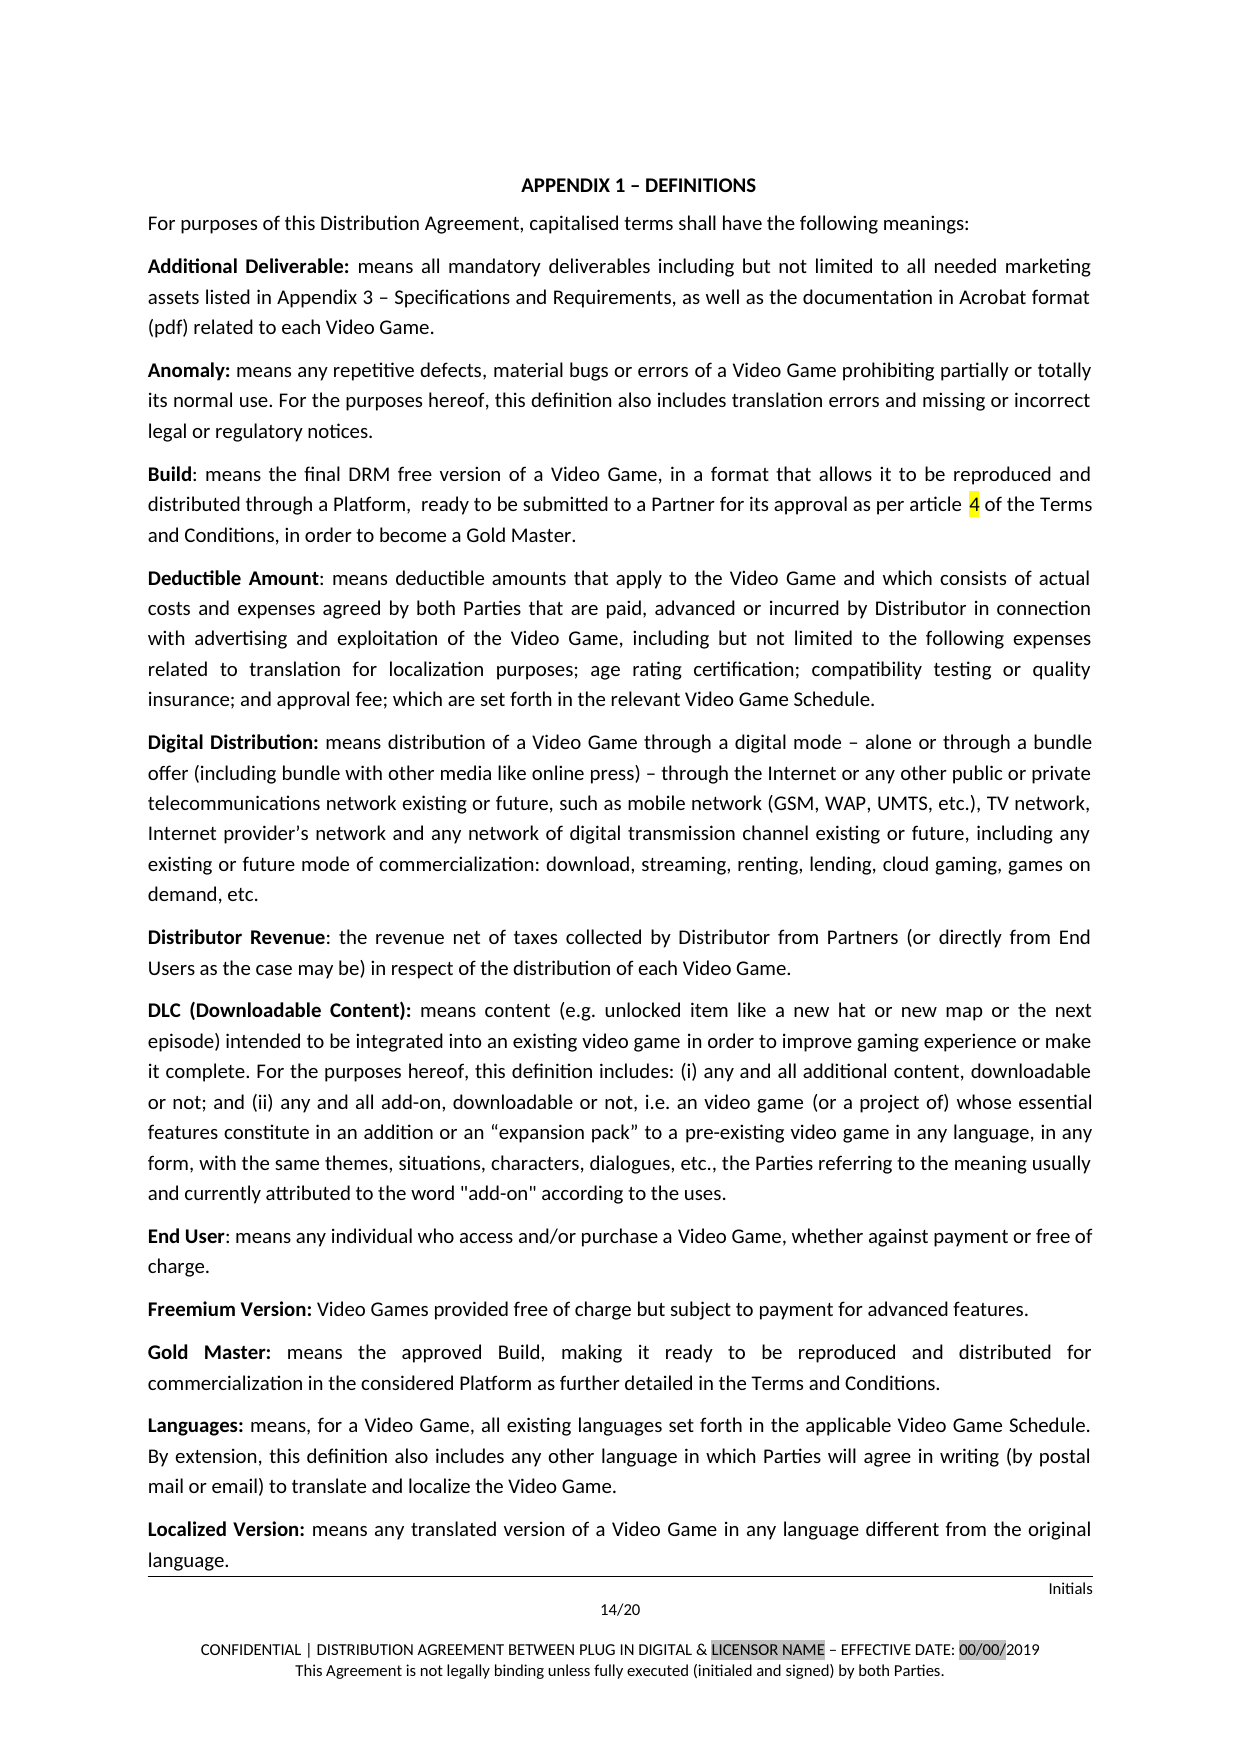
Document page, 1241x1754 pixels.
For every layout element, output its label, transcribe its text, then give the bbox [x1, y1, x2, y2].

text Freemium Version: Video Games provided free of charge but subject to payment for advanced features. [148, 1296, 1093, 1322]
text Localized Version: means any translated version of a Video Game in any language different from the original language. [148, 1516, 1093, 1572]
text Additional Deliverable: means all mandatory deliverables including but not limited to all needed marketing assets listed in Appendix 3 – Specifications and Requirements, as well as the documentation in Acrobat format (pdf) related to each Video Game. [148, 253, 1093, 340]
subtitle Appendix 1 – DEFINITIONS [185, 173, 1093, 198]
text DLC (Downloadable Content): means content (e.g. unlocked item like a new hat or new map or the next episode) intended to be integrated into an existing video game in order to improve gaming experience or make it complete. For the purposes hereof, this definition includes: (i) any and all additional content, downloadable or not; and (ii) any and all add-on, downloadable or not, i.e. an video game (or a project of) whose essential features constitute in an addition or an “expansion pack” to a pre-existing video game in any language, in any form, with the same themes, situations, characters, dialogues, etc., the Parties referring to the meaning usually and currently attributed to the word "add-on" according to the uses. [148, 998, 1093, 1206]
text Gold Master: means the approved Build, making it ready to be reproduced and distributed for commercialization in the considered Platform as further detailed in the Terms and Conditions. [148, 1339, 1093, 1395]
text Digital Distribution: means distribution of a Video Game through a digital mode – alone or through a bundle offer (including bundle with other media like online press) – through the Internet or any other public or private telecommunications network existing or future, such as mobile network (GSM, WAP, UMTS, etc.), TV network, Internet provider’s network and any network of digital transmission channel existing or future, including any existing or future mode of commercialization: download, streaming, renting, lending, cloud gaming, games on demand, etc. [148, 729, 1093, 907]
text Languages: means, for a Video Game, all existing languages set forth in the applicable Video Game Schedule. By extension, this definition also includes any other language in which Parties will agree in writing (by postal mail or email) to translate and localize the Video Game. [148, 1413, 1093, 1499]
text End User: means any individual who access and/or purchase a Video Game, whether against payment or free of charge. [148, 1223, 1093, 1279]
text Anomaly: means any repetitive defects, material bugs or errors of a Video Game prohibiting partially or totally its normal use. For the purposes hereof, this definition also includes translation errors and missing or incorrect legal or regulatory notices. [148, 357, 1093, 443]
text Distributor Revenue: the revenue net of taxes collected by Distributor from Partners (or directly from End Users as the case may be) in respect of the distribution of each Video Game. [148, 924, 1093, 980]
text Build: means the final DRM free version of a Video Game, in a format that allows it to be reproduced and distributed through a Platform, ready to be submitted to a Partner for its approval as per article 4 of the Terms and Conditions, in order to become a Gold Master. [148, 461, 1093, 547]
text For purposes of this Distribution Agreement, capitalised terms shall have the following meanings: [148, 211, 1093, 236]
text Deductible Amount: means deductible amounts that apply to the Video Game and which consists of actual costs and expenses agreed by both Parties that are paid, advanced or incurred by Distributor in connection with advertising and exploitation of the Video Game, including but not limited to the following expenses related to translation for localization purposes; age rating certification; compatibility testing or quality insurance; and approval fee; which are set forth in the relevant Video Game Schedule. [148, 565, 1093, 712]
